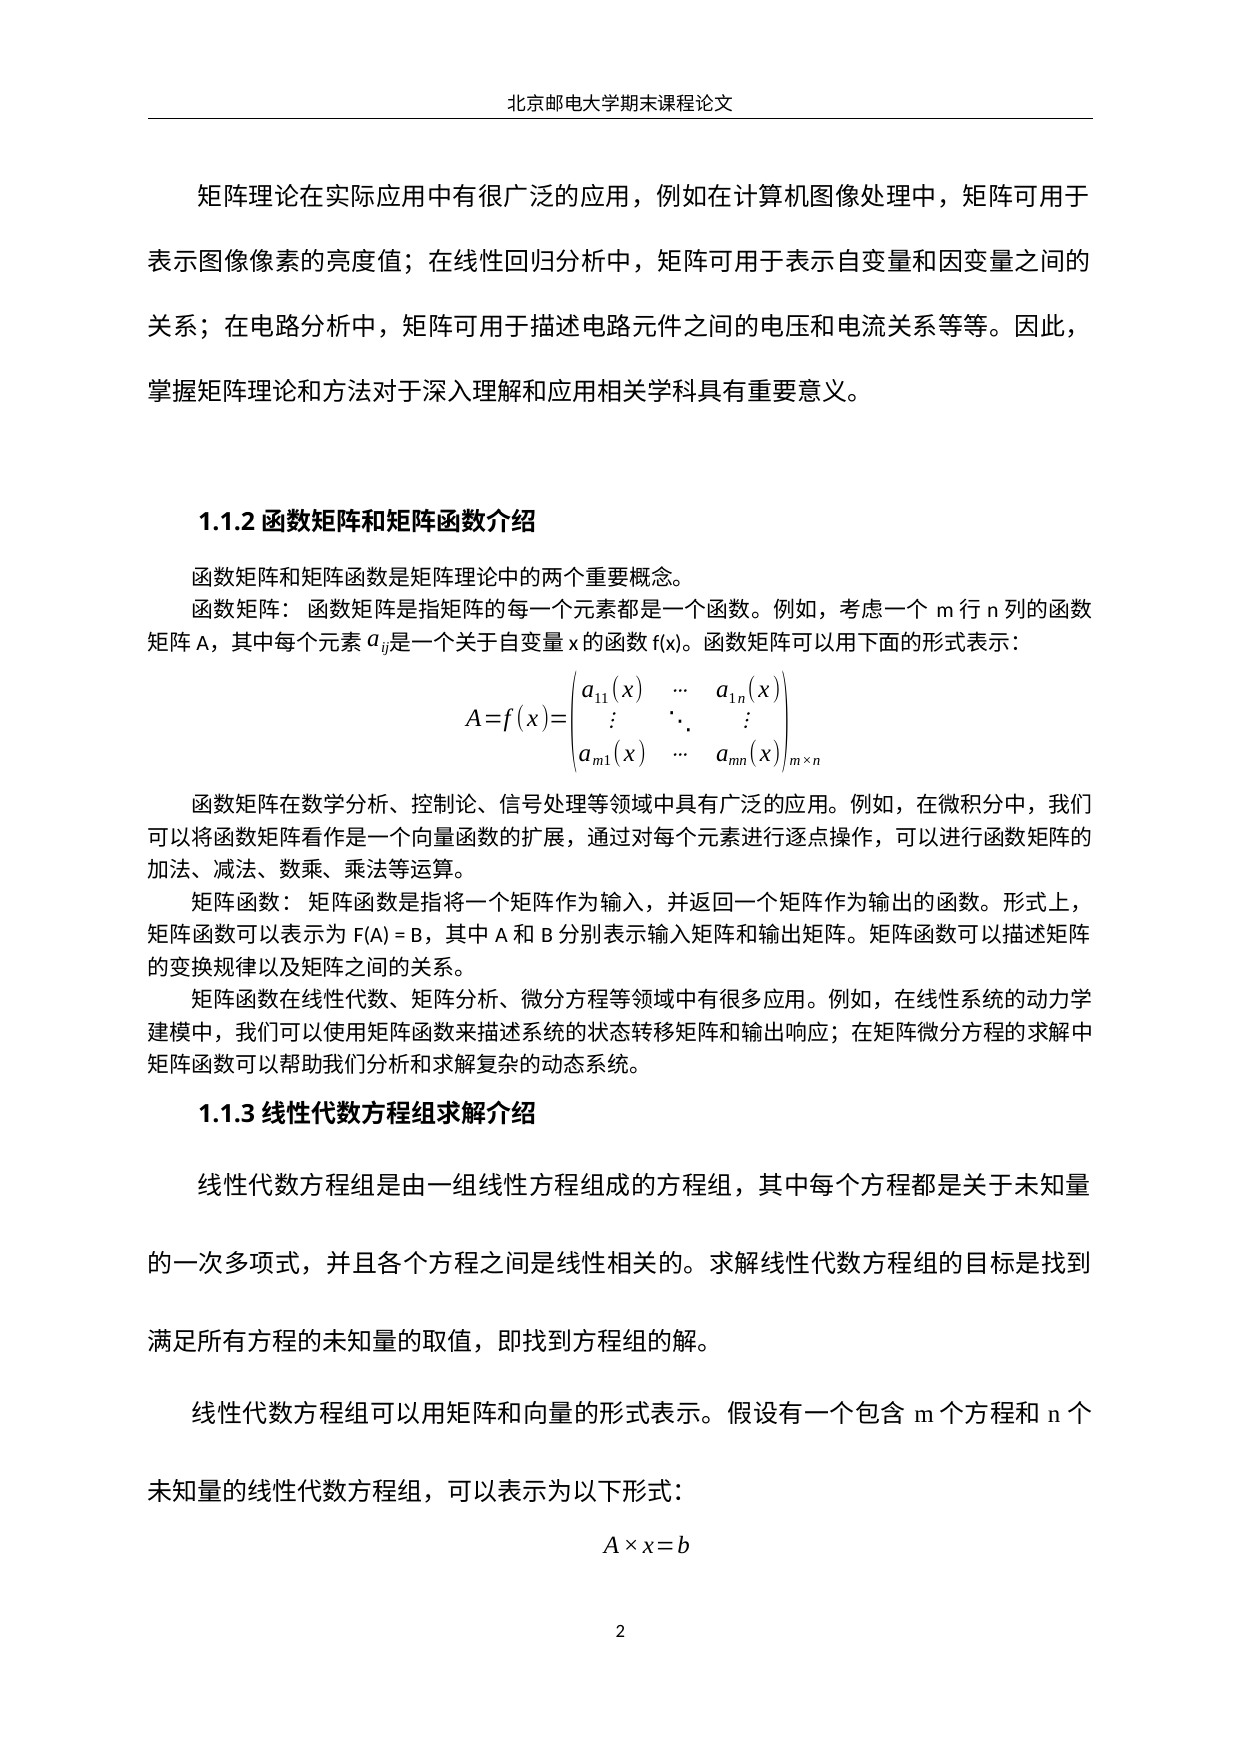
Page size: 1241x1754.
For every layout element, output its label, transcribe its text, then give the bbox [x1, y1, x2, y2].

text 线性代数方程组是由一组线性方程组成的方程组，其中每个方程都是关于未知量的一次多项式，并且各个方程之间是线性相关的。求解线性代数方程组的目标是找到满足所有方程的未知量的取值，即找到方程组的解。 [148, 1151, 1093, 1372]
text 线性代数方程组可以用矩阵和向量的形式表示。假设有一个包含 m个方程和 n 个未知量的线性代数方程组，可以表示为以下形式： [148, 1379, 1093, 1522]
text 函数矩阵和矩阵函数是矩阵理论中的两个重要概念。 [148, 559, 1093, 592]
text 函数矩阵： 函数矩阵是指矩阵的每一个元素都是一个函数。例如，考虑一个 m 行 n 列的函数矩阵 A，其中每个元素 是一个关于自变量x的函数f(x)。函数矩阵可以用下面的形式表示： [148, 592, 1093, 657]
text 矩阵理论在实际应用中有很广泛的应用，例如在计算机图像处理中，矩阵可用于表示图像像素的亮度值；在线性回归分析中，矩阵可用于表示自变量和因变量之间的关系；在电路分析中，矩阵可用于描述电路元件之间的电压和电流关系等等。因此，掌握矩阵理论和方法对于深入理解和应用相关学科具有重要意义。 [148, 162, 1093, 422]
text 矩阵函数： 矩阵函数是指将一个矩阵作为输入，并返回一个矩阵作为输出的函数。形式上，矩阵函数可以表示为 F(A) = B，其中 A 和 B 分别表示输入矩阵和输出矩阵。矩阵函数可以描述矩阵的变换规律以及矩阵之间的关系。 [148, 884, 1093, 982]
text 函数矩阵在数学分析、控制论、信号处理等领域中具有广泛的应用。例如，在微积分中，我们可以将函数矩阵看作是一个向量函数的扩展，通过对每个元素进行逐点操作，可以进行函数矩阵的加法、减法、数乘、乘法等运算。 [148, 787, 1093, 884]
text 矩阵函数在线性代数、矩阵分析、微分方程等领域中有很多应用。例如，在线性系统的动力学建模中，我们可以使用矩阵函数来描述系统的状态转移矩阵和输出响应；在矩阵微分方程的求解中，矩阵函数可以帮助我们分析和求解复杂的动态系统。 [148, 982, 1093, 1079]
subtitle 1.1.2 函数矩阵和矩阵函数介绍 [148, 487, 1093, 552]
subtitle 1.1.3 线性代数方程组求解介绍 [148, 1079, 1093, 1144]
